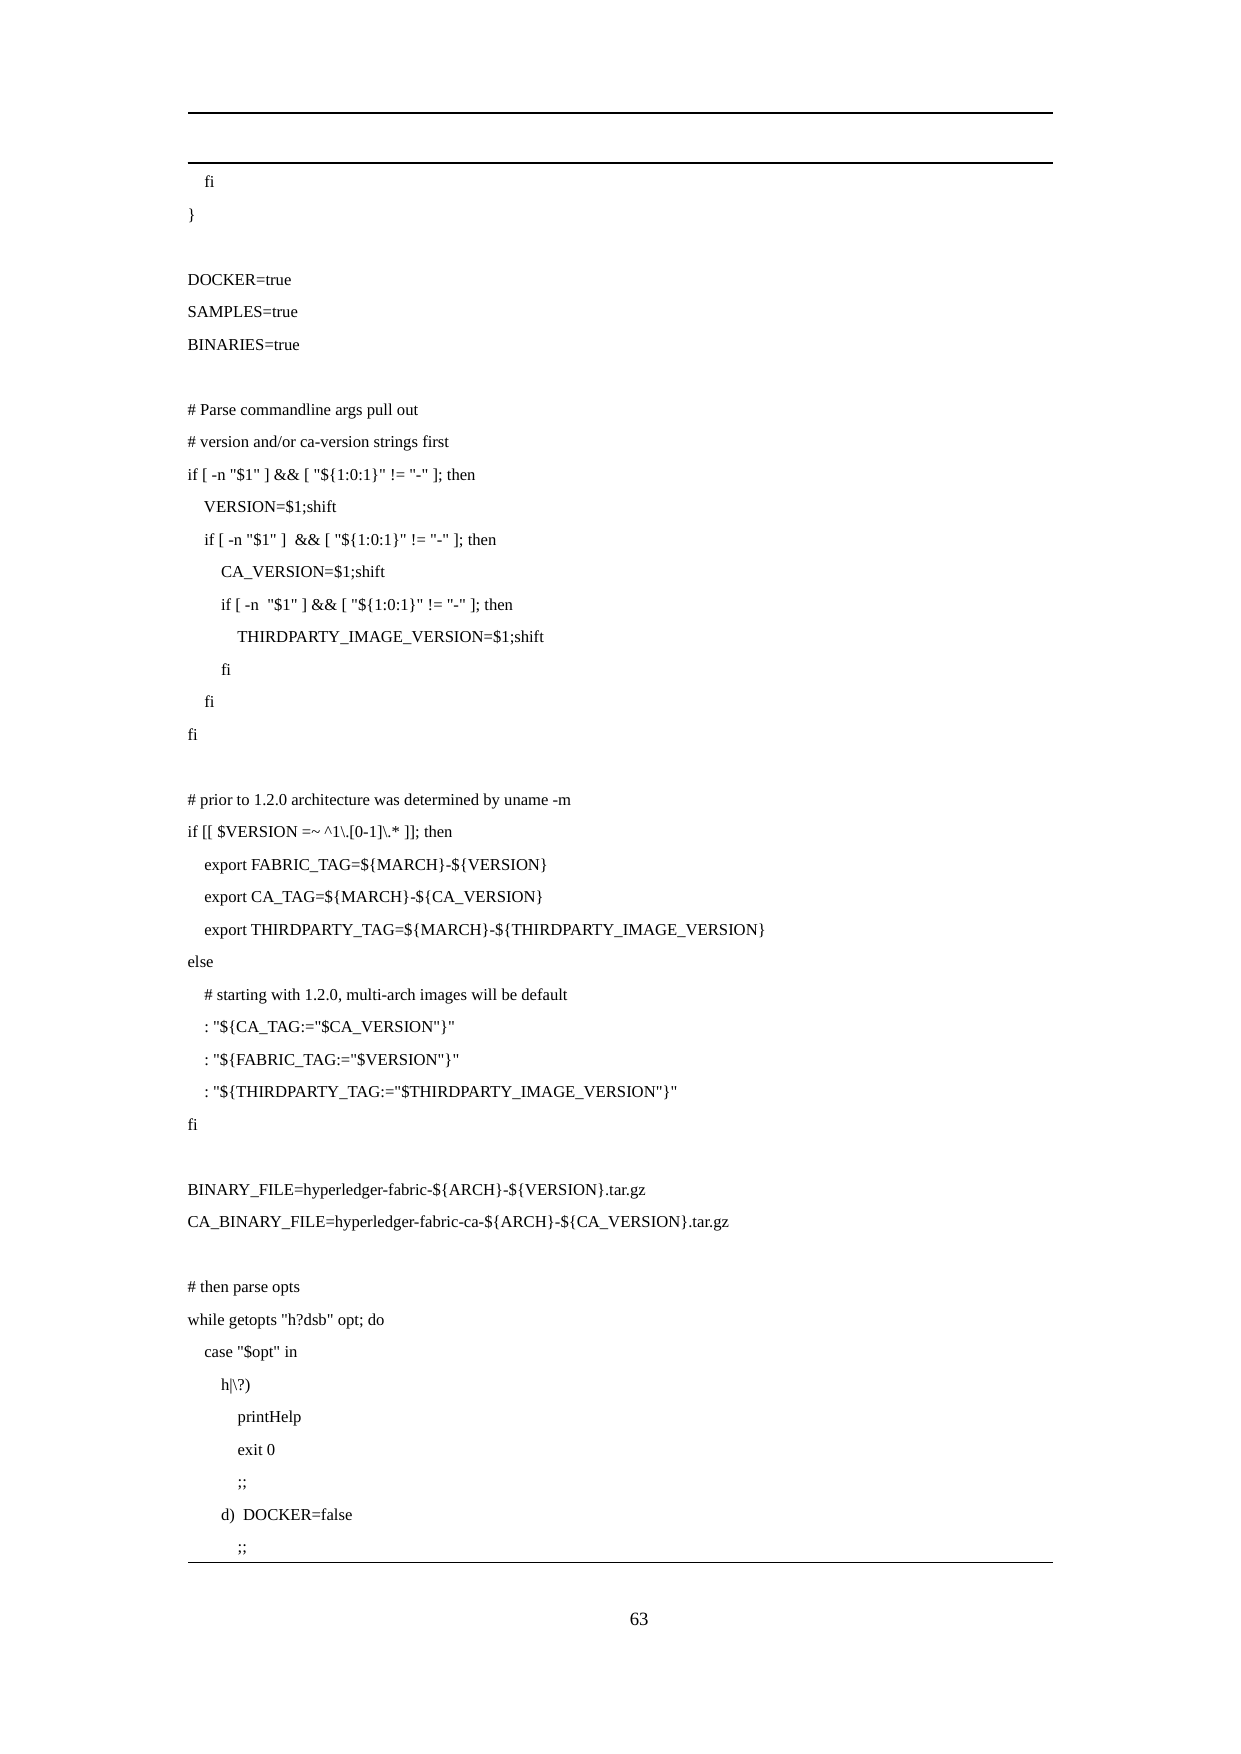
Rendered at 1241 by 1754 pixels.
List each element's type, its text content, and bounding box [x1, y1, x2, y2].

text fi [187, 163, 1053, 198]
text THIRDPARTY_IMAGE_VERSION=$1;shift [187, 621, 1053, 653]
text # starting with 1.2.0, multi-arch images will be default [187, 978, 1053, 1011]
text CA_BINARY_FILE=hyperledger-fabric-ca-${ARCH}-${CA_VERSION}.tar.gz [187, 1206, 1053, 1238]
text if [ -n "$1" ] && [ "${1:0:1}" != "-" ]; then [187, 458, 1053, 491]
text export THIRDPARTY_TAG=${MARCH}-${THIRDPARTY_IMAGE_VERSION} [187, 913, 1053, 946]
text } [187, 198, 1053, 231]
text fi [187, 653, 1053, 686]
text : "${CA_TAG:="$CA_VERSION"}" [187, 1011, 1053, 1043]
text : "${FABRIC_TAG:="$VERSION"}" [187, 1043, 1053, 1076]
text h|\?) [187, 1368, 1053, 1401]
text printHelp [187, 1401, 1053, 1433]
text # then parse opts [187, 1271, 1053, 1303]
text if [ -n "$1" ] && [ "${1:0:1}" != "-" ]; then [187, 588, 1053, 621]
text exit 0 [187, 1433, 1053, 1466]
text else [187, 946, 1053, 978]
text fi [187, 686, 1053, 718]
text fi [187, 718, 1053, 751]
text DOCKER=true [187, 263, 1053, 296]
text SAMPLES=true [187, 296, 1053, 328]
text fi [187, 1108, 1053, 1141]
text VERSION=$1;shift [187, 491, 1053, 523]
text : "${THIRDPARTY_TAG:="$THIRDPARTY_IMAGE_VERSION"}" [187, 1076, 1053, 1108]
text # version and/or ca-version strings first [187, 426, 1053, 458]
text export CA_TAG=${MARCH}-${CA_VERSION} [187, 881, 1053, 913]
text ;; [187, 1531, 1053, 1563]
text d) DOCKER=false [187, 1498, 1053, 1531]
text # Parse commandline args pull out [187, 393, 1053, 426]
text case "$opt" in [187, 1336, 1053, 1368]
text ;; [187, 1466, 1053, 1498]
text BINARIES=true [187, 328, 1053, 361]
text BINARY_FILE=hyperledger-fabric-${ARCH}-${VERSION}.tar.gz [187, 1173, 1053, 1206]
text while getopts "h?dsb" opt; do [187, 1303, 1053, 1336]
text # prior to 1.2.0 architecture was determined by uname -m [187, 783, 1053, 816]
text CA_VERSION=$1;shift [187, 556, 1053, 588]
text if [[ $VERSION =~ ^1\.[0-1]\.* ]]; then [187, 816, 1053, 848]
text if [ -n "$1" ] && [ "${1:0:1}" != "-" ]; then [187, 523, 1053, 556]
text export FABRIC_TAG=${MARCH}-${VERSION} [187, 848, 1053, 881]
